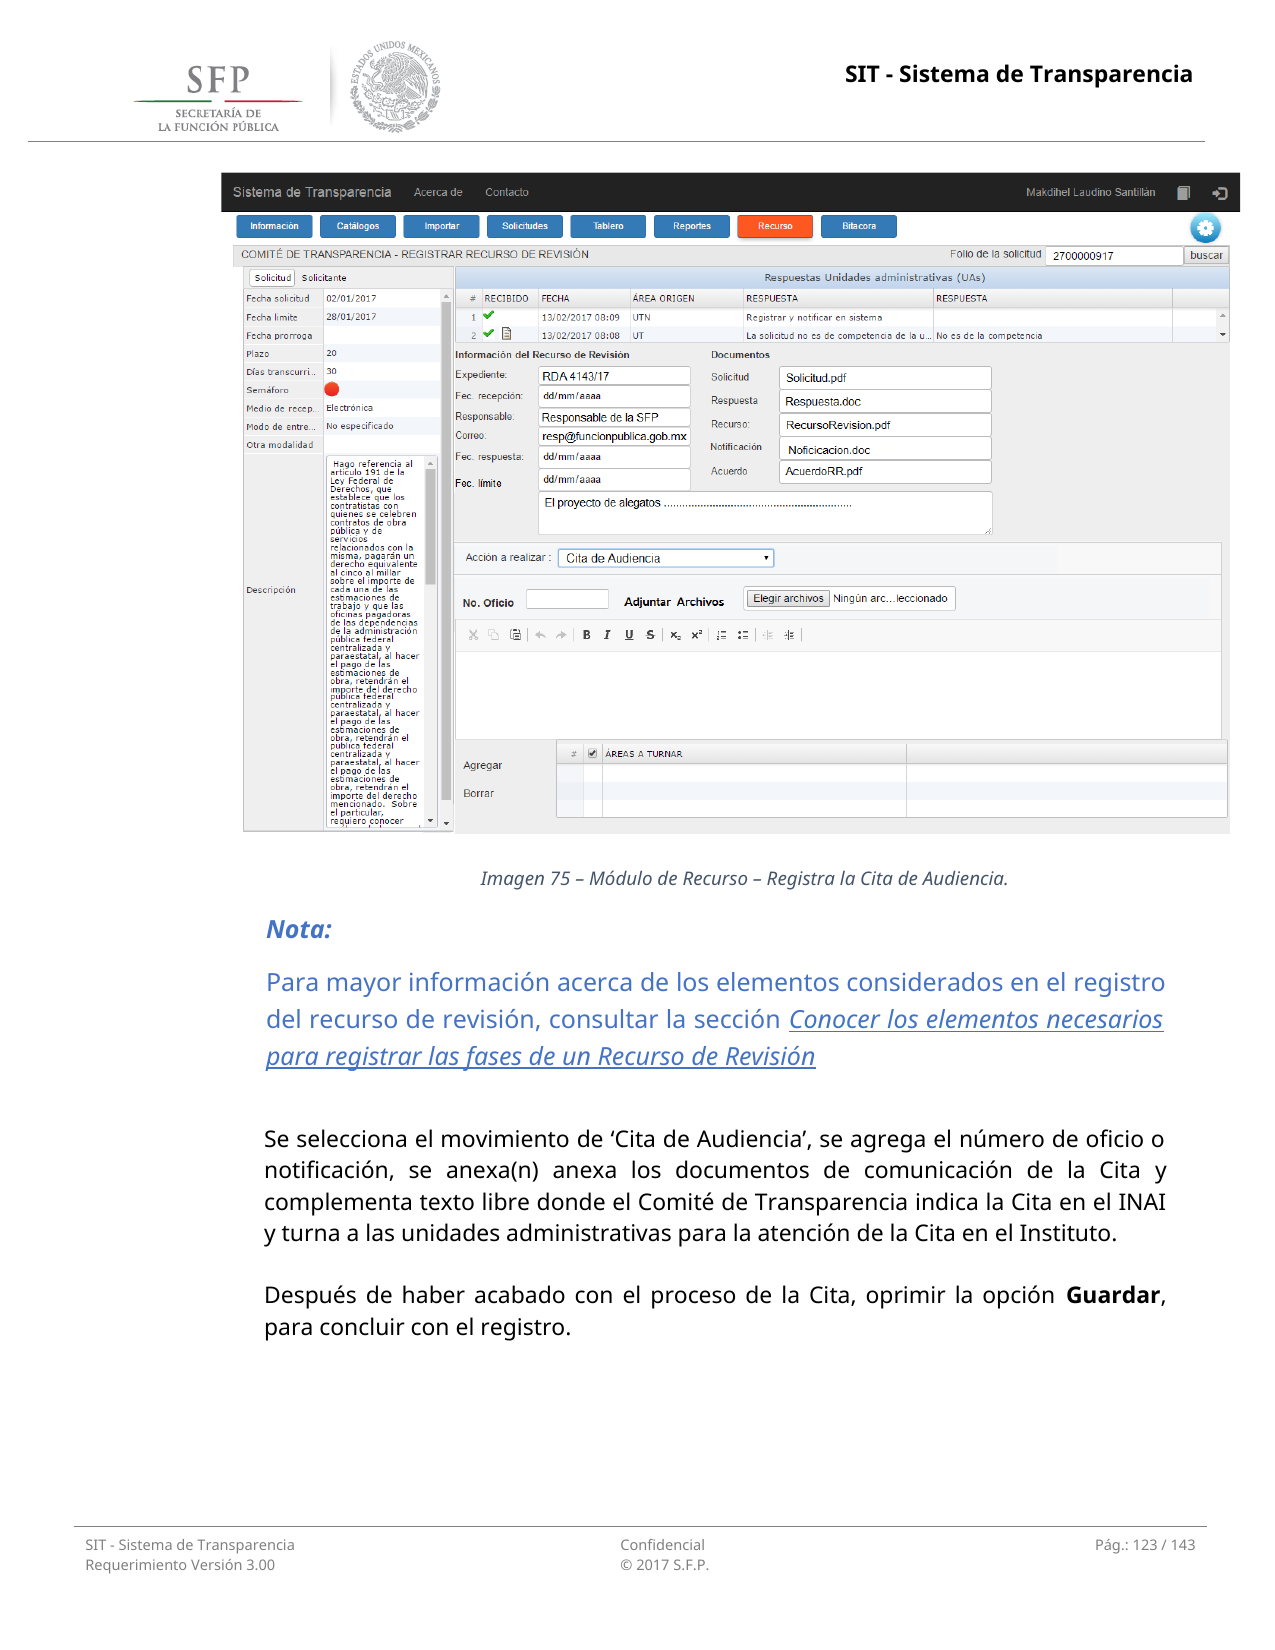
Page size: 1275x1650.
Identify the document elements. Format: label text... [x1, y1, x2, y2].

text Imagen 75 – Módulo de Recurso – Registra la Cita de Audiencia. [325, 865, 1167, 891]
text Nota: [266, 912, 1167, 946]
text Para mayor información acerca de los elementos considerados en el registro del recurso de revisión, consultar la sección Conocer los elementos necesarios para registrar las fases de un Recurso de Revisión [266, 965, 1167, 1073]
picture [221, 172, 1241, 834]
text Después de haber acabado con el proceso de la Cita, oprimir la opción Guardar, para concluir con el registro. [264, 1279, 1167, 1342]
text Se selecciona el movimiento de ‘Cita de Audiencia’, se agrega el número de oficio o notificación, se anexa(n) anexa los documentos de comunicación de la Cita y complementa texto libre donde el Comité de Transparencia indica la Cita en el INAI y turna a las unidades administrativas para la atención de la Cita en el Instituto. [264, 1123, 1167, 1248]
picture [132, 37, 442, 134]
